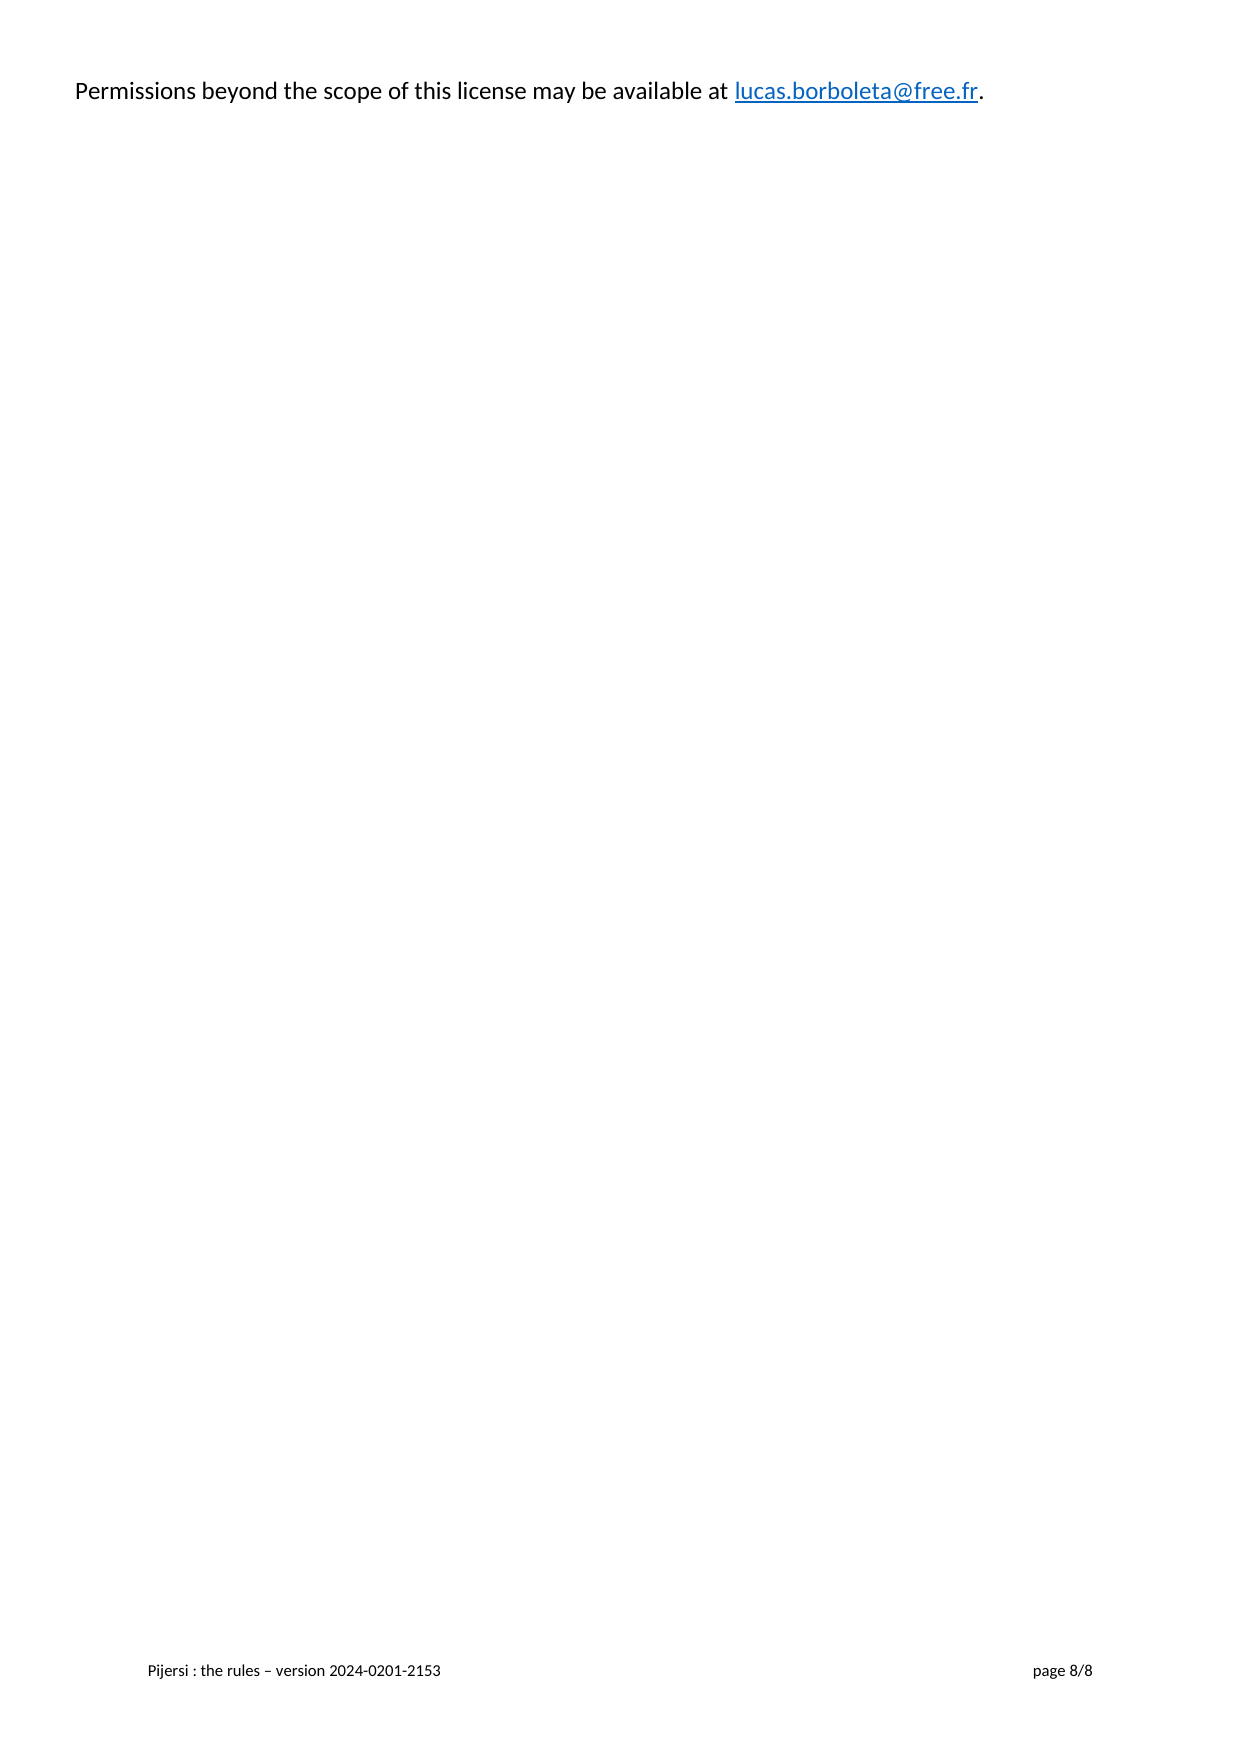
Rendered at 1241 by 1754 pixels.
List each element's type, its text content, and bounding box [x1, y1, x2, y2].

text Permissions beyond the scope of this license may be available at lucas.borboleta@free.fr. [75, 75, 1165, 106]
